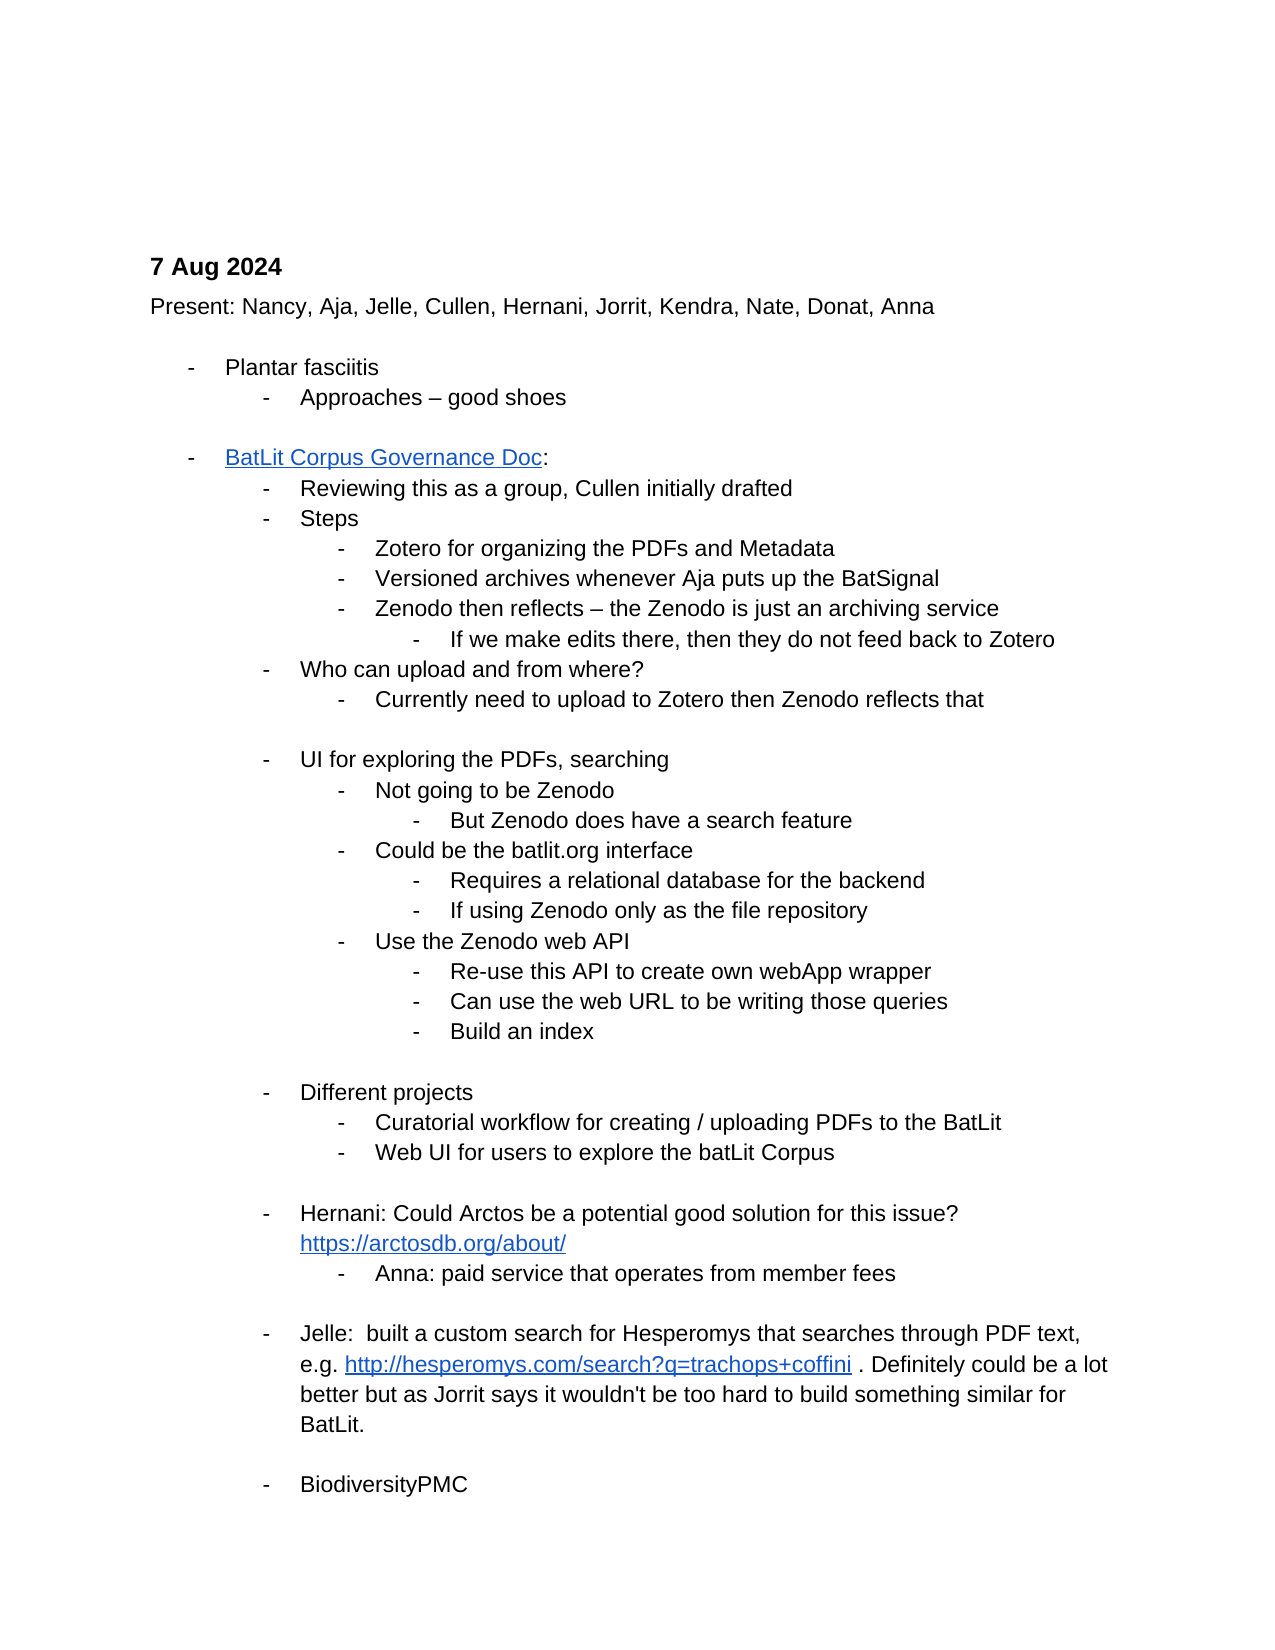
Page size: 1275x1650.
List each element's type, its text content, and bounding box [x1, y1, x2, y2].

list Approaches – good shoes [262, 384, 1125, 410]
list Different projects [262, 1079, 1125, 1105]
list Anna: paid service that operates from member fees [337, 1260, 1125, 1286]
list But Zenodo does have a search feature [412, 807, 1125, 833]
list Not going to be Zenodo [337, 777, 1125, 803]
list Hernani: Could Arctos be a potential good solution for this issue? https://arctosdb.org/about/ [262, 1199, 1125, 1256]
list Currently need to upload to Zotero then Zenodo reflects that [337, 686, 1125, 712]
list Build an index [412, 1018, 1125, 1045]
list Jelle: built a custom search for Hesperomys that searches through PDF text, e.g. http://hesperomys.com/search?q=trachops+coffini . Definitely could be a lot better but as Jorrit says it wouldn't be too hard to build something similar for BatLit. [262, 1320, 1125, 1437]
list Zotero for organizing the PDFs and Metadata [337, 535, 1125, 561]
list UI for exploring the PDFs, searching [262, 746, 1125, 773]
list Versioned archives whenever Aja puts up the BatSignal [337, 565, 1125, 592]
list Curatorial workflow for creating / uploading PDFs to the BatLit [337, 1109, 1125, 1135]
text Present: Nancy, Aja, Jelle, Cullen, Hernani, Jorrit, Kendra, Nate, Donat, Anna [150, 293, 1125, 320]
list BatLit Corpus Governance Doc: [187, 444, 1125, 471]
list Could be the batlit.org interface [337, 837, 1125, 863]
list If we make edits there, then they do not feed back to Zotero [412, 626, 1125, 652]
list Requires a relational database for the backend [412, 867, 1125, 894]
list BiodiversityPMC [262, 1471, 1125, 1498]
list Reviewing this as a group, Cullen initially drafted [262, 474, 1125, 501]
list Plantar fasciitis [187, 354, 1125, 380]
list Web UI for users to explore the batLit Corpus [337, 1139, 1125, 1166]
list Who can upload and from where? [262, 656, 1125, 682]
list Re-use this API to create own webApp wrapper [412, 958, 1125, 984]
list Can use the web URL to be writing those queries [412, 988, 1125, 1014]
subtitle 7 Aug 2024 [150, 252, 1125, 281]
list Zenodo then reflects – the Zenodo is just an archiving service [337, 595, 1125, 622]
list Use the Zenodo web API [337, 928, 1125, 954]
list Steps [262, 505, 1125, 531]
list If using Zenodo only as the file repository [412, 897, 1125, 924]
